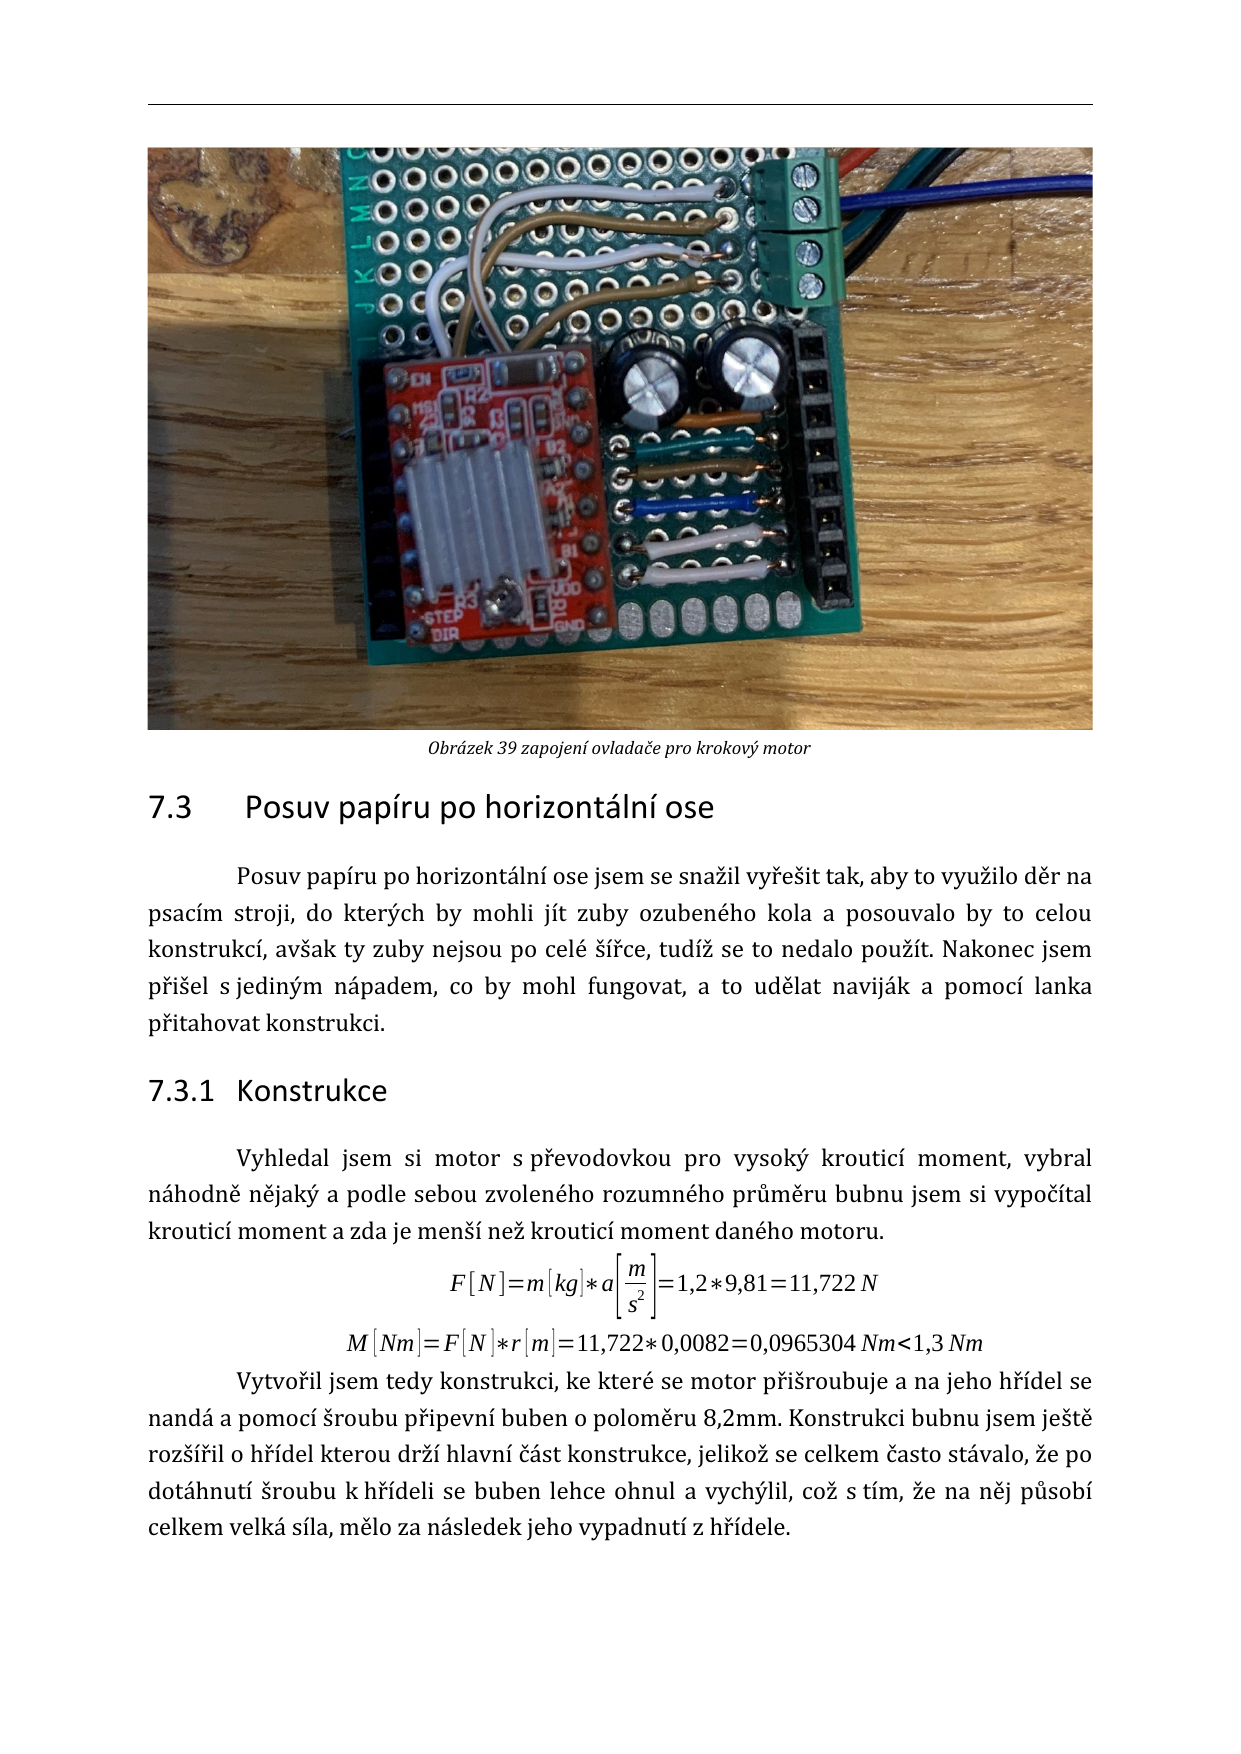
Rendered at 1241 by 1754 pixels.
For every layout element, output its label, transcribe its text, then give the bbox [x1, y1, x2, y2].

picture [147, 147, 1093, 730]
text Posuv papíru po horizontální ose jsem se snažil vyřešit tak, aby to využilo děr na psacím stroji, do kterých by mohli jít zuby ozubeného kola a posouvalo by to celou konstrukcí, avšak ty zuby nejsou po celé šířce, tudíž se to nedalo použít. Nakonec jsem přišel s jediným nápadem, co by mohl fungovat, a to udělat naviják a pomocí lanka přitahovat konstrukci. [148, 861, 1093, 1036]
text Vytvořil jsem tedy konstrukci, ke které se motor přišroubuje a na jeho hřídel se nandá a pomocí šroubu připevní buben o poloměru 8,2mm. Konstrukci bubnu jsem ještě rozšířil o hřídel kterou drží hlavní část konstrukce, jelikož se celkem často stávalo, že po dotáhnutí šroubu k hřídeli se buben lehce ohnul a vychýlil, což s tím, že na něj působí celkem velká síla, mělo za následek jeho vypadnutí z hřídele. [148, 1366, 1093, 1541]
subtitle Konstrukce [148, 1069, 1093, 1109]
text Vyhledal jsem si motor s převodovkou pro vysoký krouticí moment, vybral náhodně nějaký a podle sebou zvoleného rozumného průměru bubnu jsem si vypočítal krouticí moment a zda je menší než krouticí moment daného motoru. [148, 1142, 1093, 1245]
subtitle Posuv papíru po horizontální ose [148, 784, 1093, 827]
